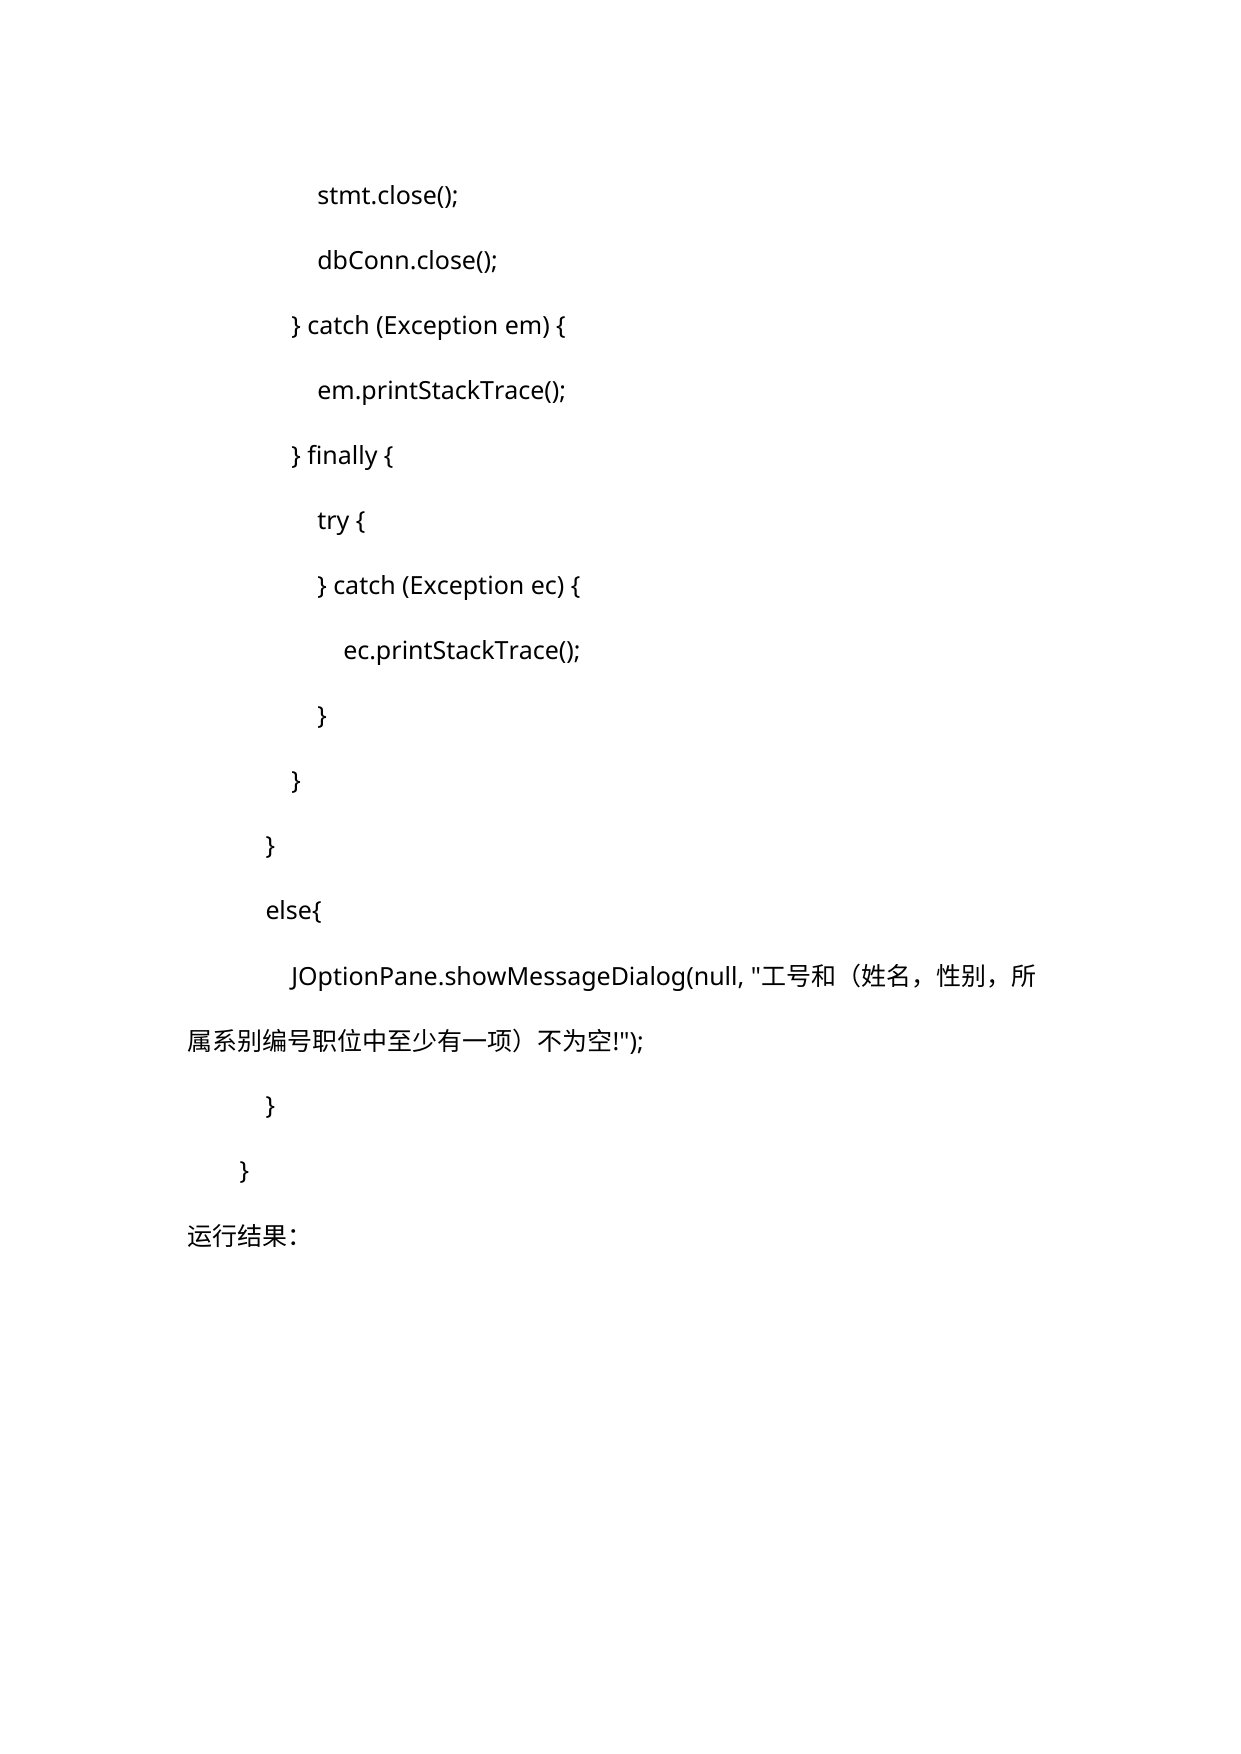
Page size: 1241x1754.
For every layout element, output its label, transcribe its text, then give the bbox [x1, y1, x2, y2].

text em.printStackTrace(); [187, 357, 1053, 422]
text } finally { [187, 422, 1053, 487]
text } catch (Exception ec) { [187, 552, 1053, 617]
text } [187, 747, 1053, 812]
text 运行结果： [187, 1202, 1053, 1267]
text JOptionPane.showMessageDialog(null, "工号和（姓名，性别，所属系别编号职位中至少有一项）不为空!"); [187, 942, 1053, 1072]
text stmt.close(); [187, 162, 1053, 227]
text } [187, 1137, 1053, 1202]
text } [187, 812, 1053, 877]
text try { [187, 487, 1053, 552]
text ec.printStackTrace(); [187, 617, 1053, 682]
text } catch (Exception em) { [187, 292, 1053, 357]
text else{ [187, 877, 1053, 942]
text } [187, 682, 1053, 747]
text dbConn.close(); [187, 227, 1053, 292]
text } [187, 1072, 1053, 1137]
